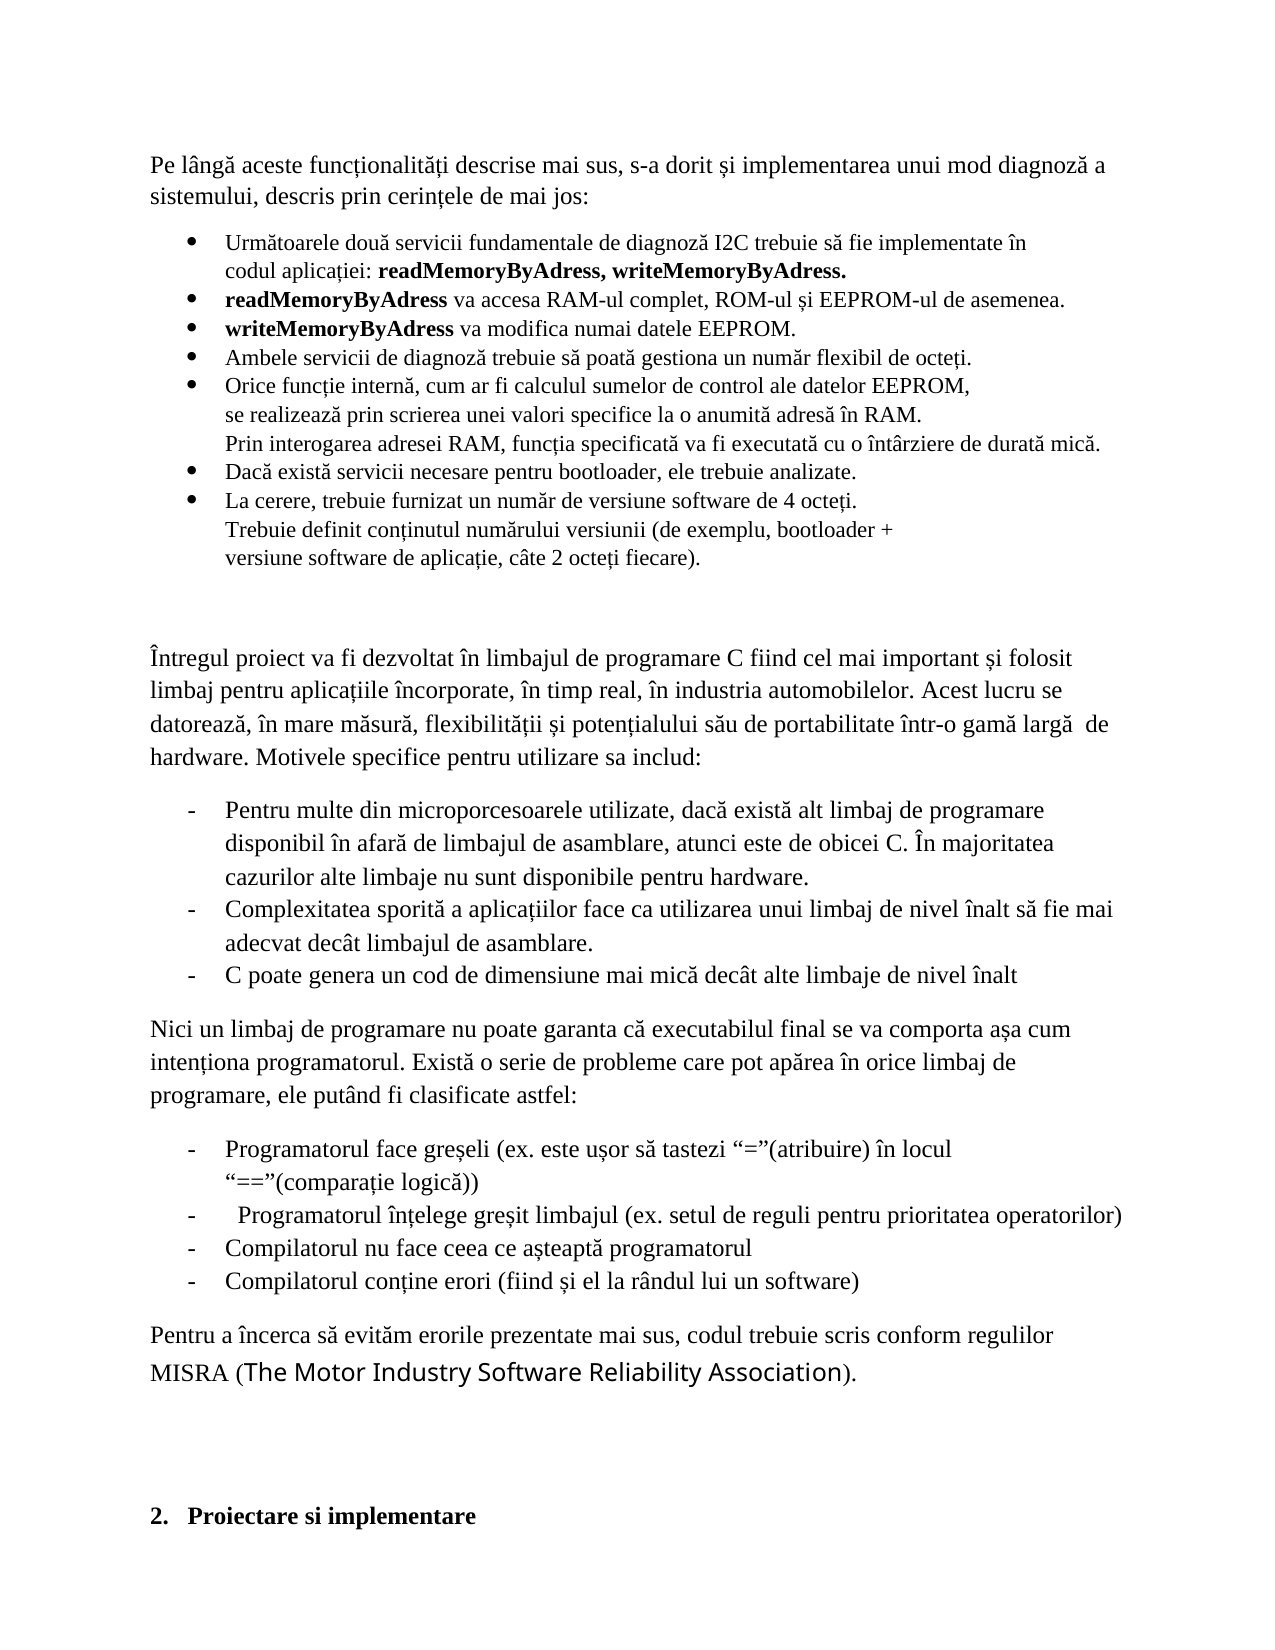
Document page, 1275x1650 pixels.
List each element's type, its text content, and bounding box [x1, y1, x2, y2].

list Proiectare si implementare [150, 1501, 1125, 1530]
text Pentru a încerca să evităm erorile prezentate mai sus, codul trebuie scris conform regulilor MISRA (The Motor Industry Software Reliability Association). [150, 1320, 1125, 1388]
list Compilatorul nu face ceea ce așteaptă programatorul [187, 1233, 1125, 1262]
list Ambele servicii de diagnoză trebuie să poată gestiona un număr flexibil de octeți. [187, 344, 1125, 371]
text Nici un limbaj de programare nu poate garanta că executabilul final se va comporta așa cum intenționa programatorul. Există o serie de probleme care pot apărea în orice limbaj de programare, ele putând fi clasificate astfel: [150, 1014, 1125, 1109]
list Trebuie definit conținutul numărului versiunii (de exemplu, bootloader + [225, 516, 1125, 542]
list Pentru multe din microporcesoarele utilizate, dacă există alt limbaj de programare disponibil în afară de limbajul de asamblare, atunci este de obicei C. În majoritatea cazurilor alte limbaje nu sunt disponibile pentru hardware. [187, 796, 1125, 890]
text Pe lângă aceste funcționalități descrise mai sus, s-a dorit și implementarea unui mod diagnoză a sistemului, descris prin cerințele de mai jos: [150, 150, 1125, 210]
list Orice funcție internă, cum ar fi calculul sumelor de control ale datelor EEPROM, se realizează prin scrierea unei valori specifice la o anumită adresă în RAM. [187, 373, 1125, 428]
list Următoarele două servicii fundamentale de diagnoză I2C trebuie să fie implementate în codul aplicației: readMemoryByAdress, writeMemoryByAdress. [187, 229, 1125, 284]
list Programatorul înțelege greșit limbajul (ex. setul de reguli pentru prioritatea operatorilor) [187, 1200, 1125, 1229]
list writeMemoryByAdress va modifica numai datele EEPROM. [187, 315, 1125, 342]
list Prin interogarea adresei RAM, funcția specificată va fi executată cu o întârziere de durată mică. [225, 430, 1125, 456]
list Dacă există servicii necesare pentru bootloader, ele trebuie analizate. [187, 458, 1125, 485]
list readMemoryByAdress va accesa RAM-ul complet, ROM-ul și EEPROM-ul de asemenea. [187, 286, 1125, 313]
list versiune software de aplicație, câte 2 octeți fiecare). [225, 544, 1125, 571]
list Complexitatea sporită a aplicațiilor face ca utilizarea unui limbaj de nivel înalt să fie mai adecvat decât limbajul de asamblare. [187, 894, 1125, 956]
list C poate genera un cod de dimensiune mai mică decât alte limbaje de nivel înalt [187, 961, 1125, 989]
list La cerere, trebuie furnizat un număr de versiune software de 4 octeți. [187, 487, 1125, 514]
list Compilatorul conține erori (fiind și el la rândul lui un software) [187, 1266, 1125, 1295]
list Programatorul face greșeli (ex. este ușor să tastezi “=”(atribuire) în locul “==”(comparație logică)) [187, 1134, 1125, 1196]
text Întregul proiect va fi dezvoltat în limbajul de programare C fiind cel mai important și folosit limbaj pentru aplicațiile încorporate, în timp real, în industria automobilelor. Acest lucru se datorează, în mare măsură, flexibilității și potențialului său de portabilitate într-o gamă largă de hardware. Motivele specifice pentru utilizare sa includ: [150, 643, 1125, 770]
